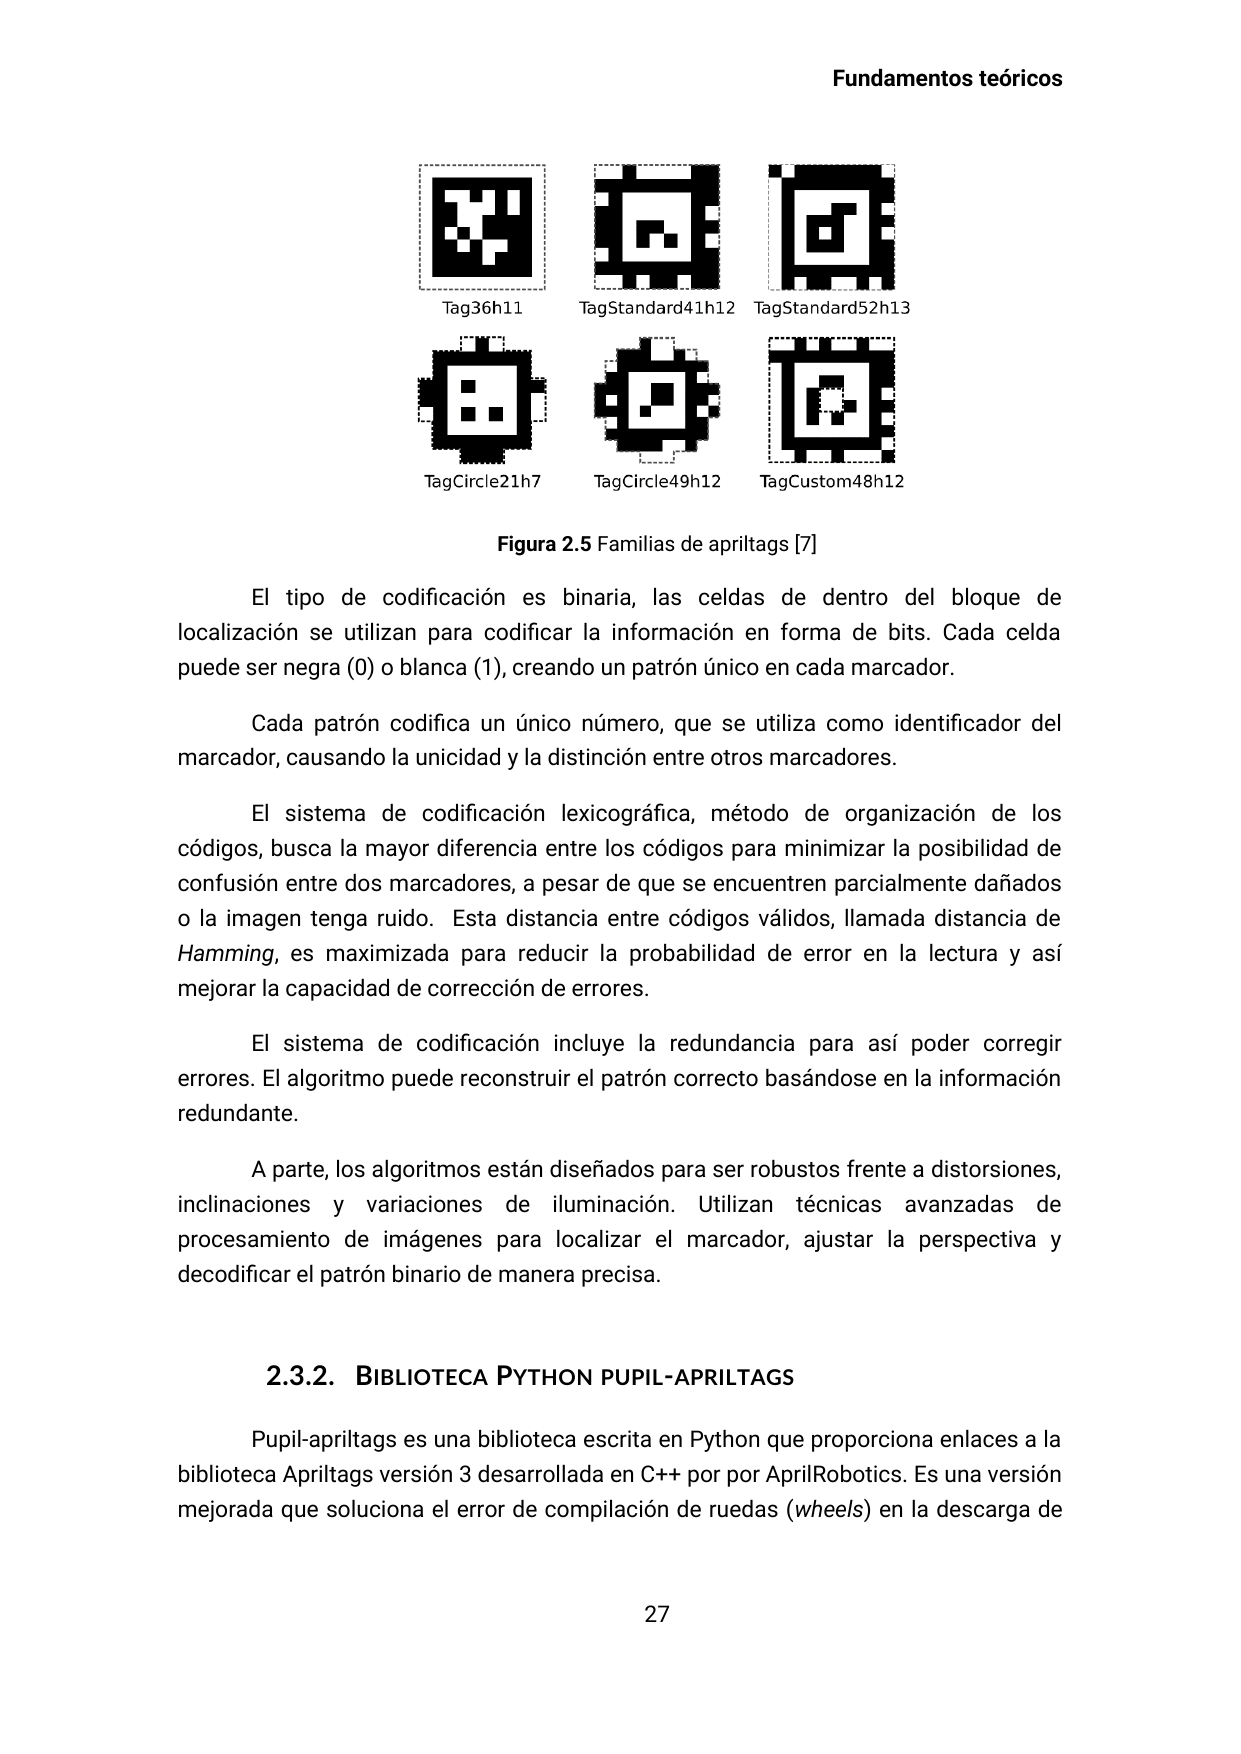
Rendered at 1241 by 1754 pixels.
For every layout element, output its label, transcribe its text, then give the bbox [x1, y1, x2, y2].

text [177, 1426, 1063, 1523]
text El sistema de codificación lexicográfica, método de organización de los códigos, busca la mayor diferencia entre los códigos para minimizar la posibilidad de confusión entre dos marcadores, a pesar de que se encuentren parcialmente dañados o la imagen tenga ruido. Esta distancia entre códigos válidos, llamada distancia de Hamming, es maximizada para reducir la probabilidad de error en la lectura y así mejorar la capacidad de corrección de errores. [177, 800, 1063, 1002]
text El sistema de codificación incluye la redundancia para así poder corregir errores. El algoritmo puede reconstruir el patrón correcto basándose en la información redundante. [177, 1031, 1063, 1127]
text Figura 2.5 Familias de apriltags [7] [177, 532, 1063, 556]
picture [394, 147, 920, 503]
text El tipo de codificación es binaria, las celdas de dentro del bloque de localización se utilizan para codificar la información en forma de bits. Cada celda puede ser negra (0) o blanca (1), creando un patrón único en cada marcador. [177, 584, 1063, 681]
text Cada patrón codifica un único número, que se utiliza como identificador del marcador, causando la unicidad y la distinción entre otros marcadores. [177, 710, 1063, 771]
text A parte, los algoritmos están diseñados para ser robustos frente a distorsiones, inclinaciones y variaciones de iluminación. Utilizan técnicas avanzadas de procesamiento de imágenes para localizar el marcador, ajustar la perspectiva y decodificar el patrón binario de manera precisa. [177, 1156, 1063, 1288]
subtitle Biblioteca Python pupil-apriltags [266, 1358, 1063, 1391]
